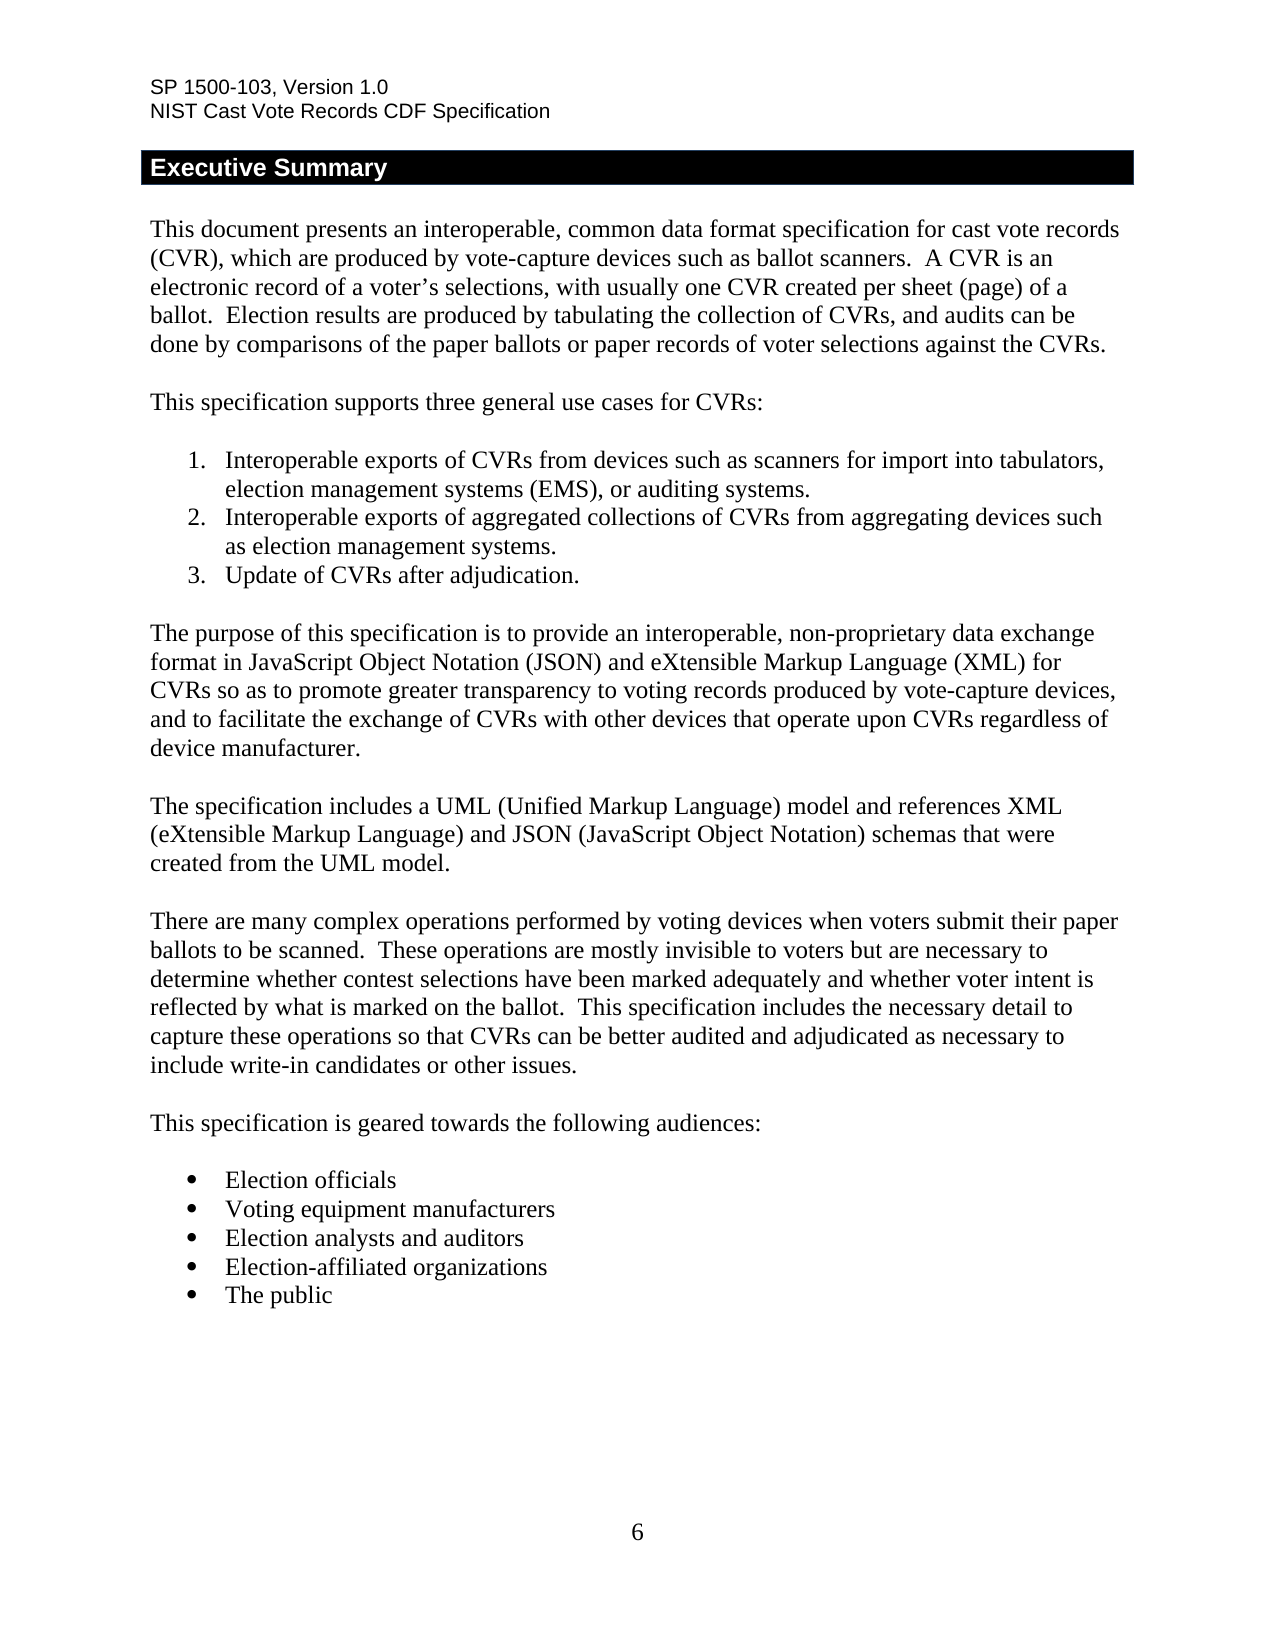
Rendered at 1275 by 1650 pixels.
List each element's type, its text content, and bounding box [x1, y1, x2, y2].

list Election officials [187, 1165, 1125, 1194]
list The public [187, 1280, 1125, 1309]
text This specification is geared towards the following audiences: [150, 1108, 1125, 1137]
list Update of CVRs after adjudication. [187, 560, 1125, 589]
list Election-affiliated organizations [187, 1252, 1125, 1280]
text The specification includes a UML (Unified Markup Language) model and references XML (eXtensible Markup Language) and JSON (JavaScript Object Notation) schemas that were created from the UML model. [150, 791, 1125, 877]
text Executive Summary [142, 151, 1133, 184]
list Interoperable exports of aggregated collections of CVRs from aggregating devices such as election management systems. [187, 502, 1125, 560]
text There are many complex operations performed by voting devices when voters submit their paper ballots to be scanned. These operations are mostly invisible to voters but are necessary to determine whether contest selections have been marked adequately and whether voter intent is reflected by what is marked on the ballot. This specification includes the necessary detail to capture these operations so that CVRs can be better audited and adjudicated as necessary to include write-in candidates or other issues. [150, 906, 1125, 1079]
text This specification supports three general use cases for CVRs: [150, 387, 1125, 416]
text The purpose of this specification is to provide an interoperable, non-proprietary data exchange format in JavaScript Object Notation (JSON) and eXtensible Markup Language (XML) for CVRs so as to promote greater transparency to voting records produced by vote-capture devices, and to facilitate the exchange of CVRs with other devices that operate upon CVRs regardless of device manufacturer. [150, 618, 1125, 762]
text This document presents an interoperable, common data format specification for cast vote records (CVR), which are produced by vote-capture devices such as ballot scanners. A CVR is an electronic record of a voter’s selections, with usually one CVR created per sheet (page) of a ballot. Election results are produced by tabulating the collection of CVRs, and audits can be done by comparisons of the paper ballots or paper records of voter selections against the CVRs. [150, 214, 1125, 358]
list Interoperable exports of CVRs from devices such as scanners for import into tabulators, election management systems (EMS), or auditing systems. [187, 445, 1125, 502]
list Election analysts and auditors [187, 1223, 1125, 1252]
list Voting equipment manufacturers [187, 1194, 1125, 1223]
